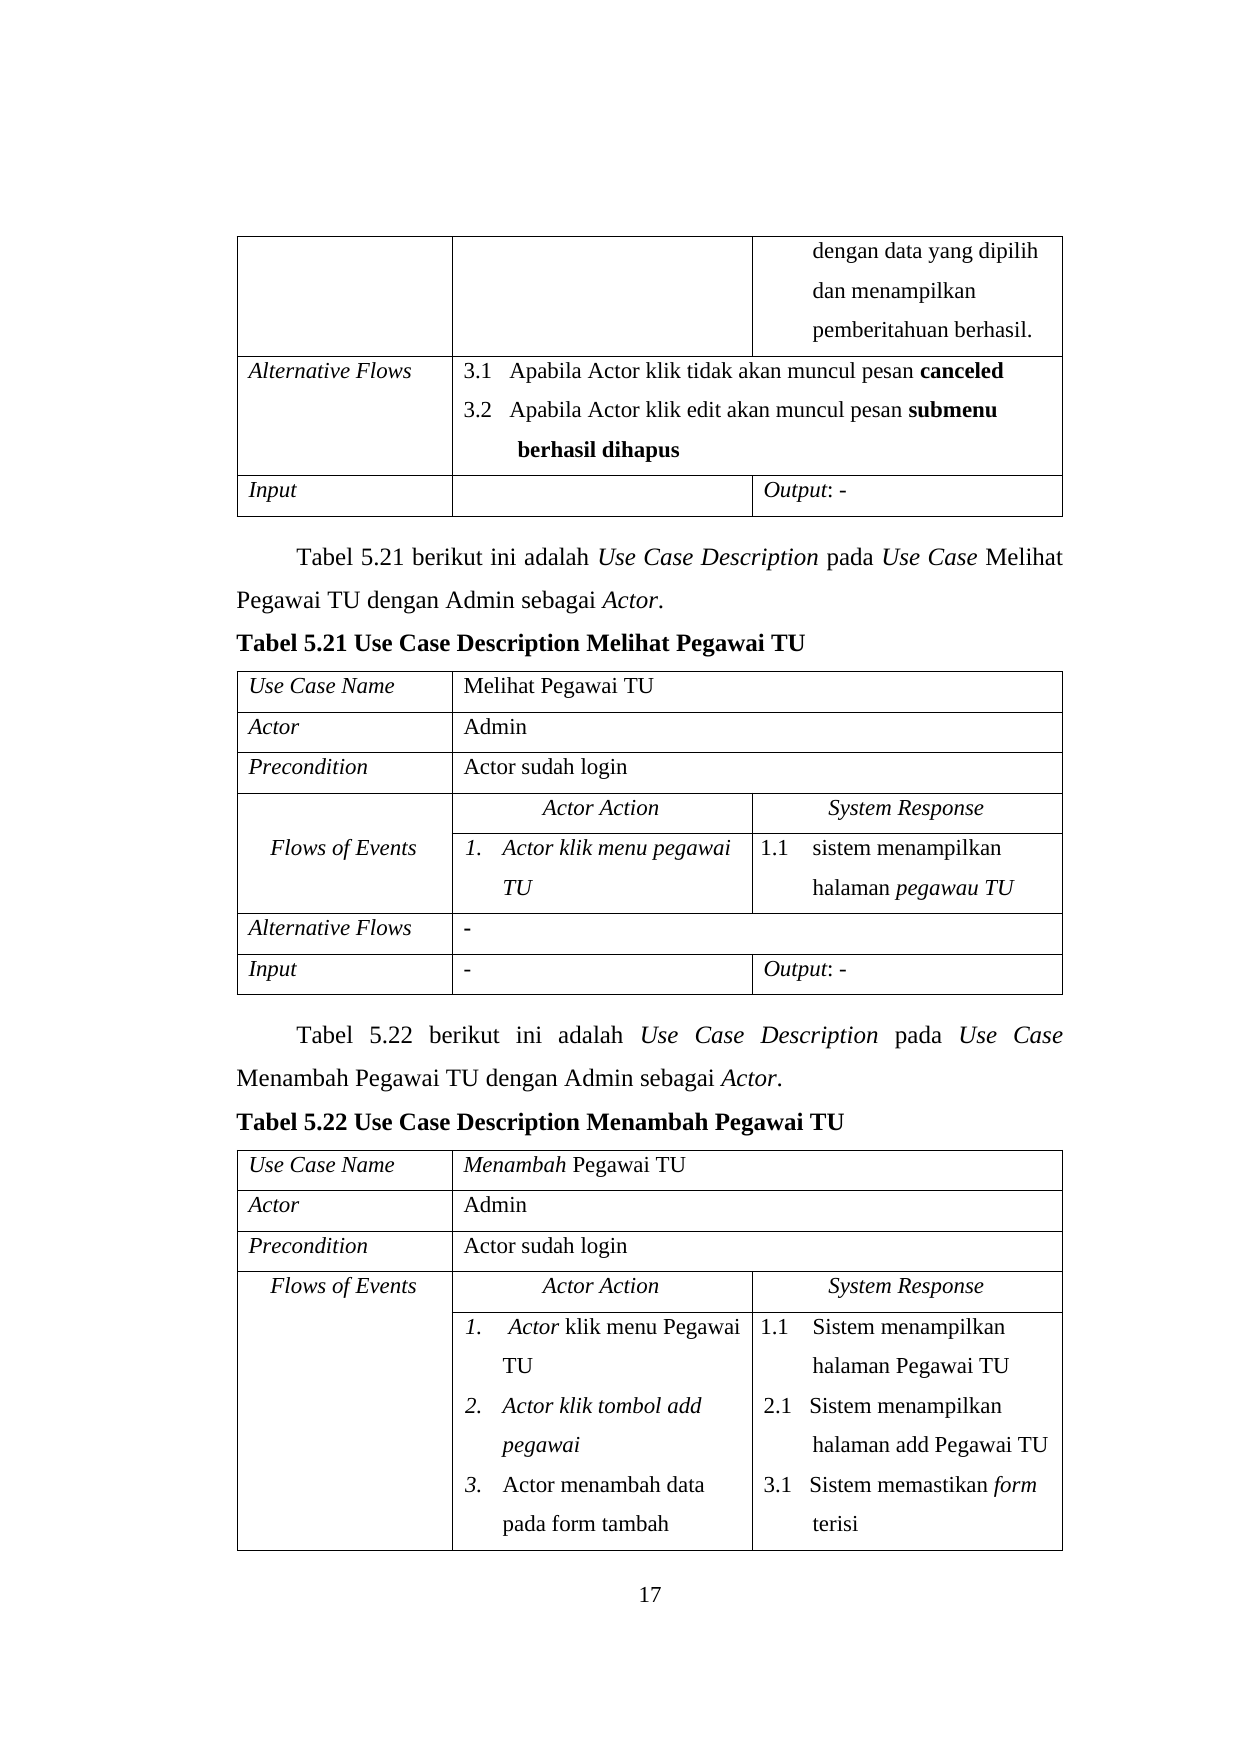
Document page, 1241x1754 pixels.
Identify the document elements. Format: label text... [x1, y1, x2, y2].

table_cell 3.1 Apabila Actor klik tidak akan muncul pesan canceled 3.2 Apabila Actor klik edit akan muncul pesan submenu berhasil dihapus [453, 357, 1062, 475]
table_cell Admin [453, 713, 1062, 752]
table_cell Output: - [753, 476, 1062, 516]
text Tabel 5.21 berikut ini adalah Use Case Description pada Use Case Melihat Pegawai TU dengan Admin sebagai Actor. [236, 542, 1063, 614]
table_cell Output: - [753, 955, 1062, 994]
table_cell Actor Action [453, 1272, 752, 1312]
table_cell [453, 237, 752, 356]
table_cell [753, 1313, 1062, 1550]
table_cell Alternative Flows [238, 914, 452, 954]
table_cell Flows of Events [238, 1272, 452, 1550]
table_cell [453, 1313, 752, 1550]
table_cell Actor [238, 1191, 452, 1231]
table_cell sistem menampilkan halaman pegawau TU [753, 834, 1062, 913]
table_header Use Case Name [238, 1151, 452, 1190]
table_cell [753, 237, 1062, 356]
table_cell - [453, 955, 752, 994]
table_cell Actor Action [453, 794, 752, 833]
table_cell [453, 476, 752, 516]
table_cell Actor [238, 713, 452, 752]
table_cell Input [238, 955, 452, 994]
table_cell Actor sudah login [453, 1232, 1062, 1271]
table_header Menambah Pegawai TU [453, 1151, 1062, 1190]
table_cell Input [238, 476, 452, 516]
table_cell Precondition [238, 753, 452, 793]
table_cell Precondition [238, 1232, 452, 1271]
table_cell Actor sudah login [453, 753, 1062, 793]
table_cell System Response [753, 794, 1062, 833]
table_cell System Response [753, 1272, 1062, 1312]
table_cell - [453, 914, 1062, 954]
table_cell Alternative Flows [238, 357, 452, 475]
table_cell Admin [453, 1191, 1062, 1231]
table_header Melihat Pegawai TU [453, 672, 1062, 712]
table_cell Flows of Events [238, 794, 452, 913]
table_header Use Case Name [238, 672, 452, 712]
text Tabel 5.22 Use Case Description Menambah Pegawai TU [236, 1107, 1063, 1135]
text Tabel 5.22 berikut ini adalah Use Case Description pada Use Case Menambah Pegawai TU dengan Admin sebagai Actor. [236, 1020, 1063, 1092]
text Tabel 5.21 Use Case Description Melihat Pegawai TU [236, 628, 1063, 657]
table_cell Actor klik menu pegawai TU [453, 834, 752, 913]
